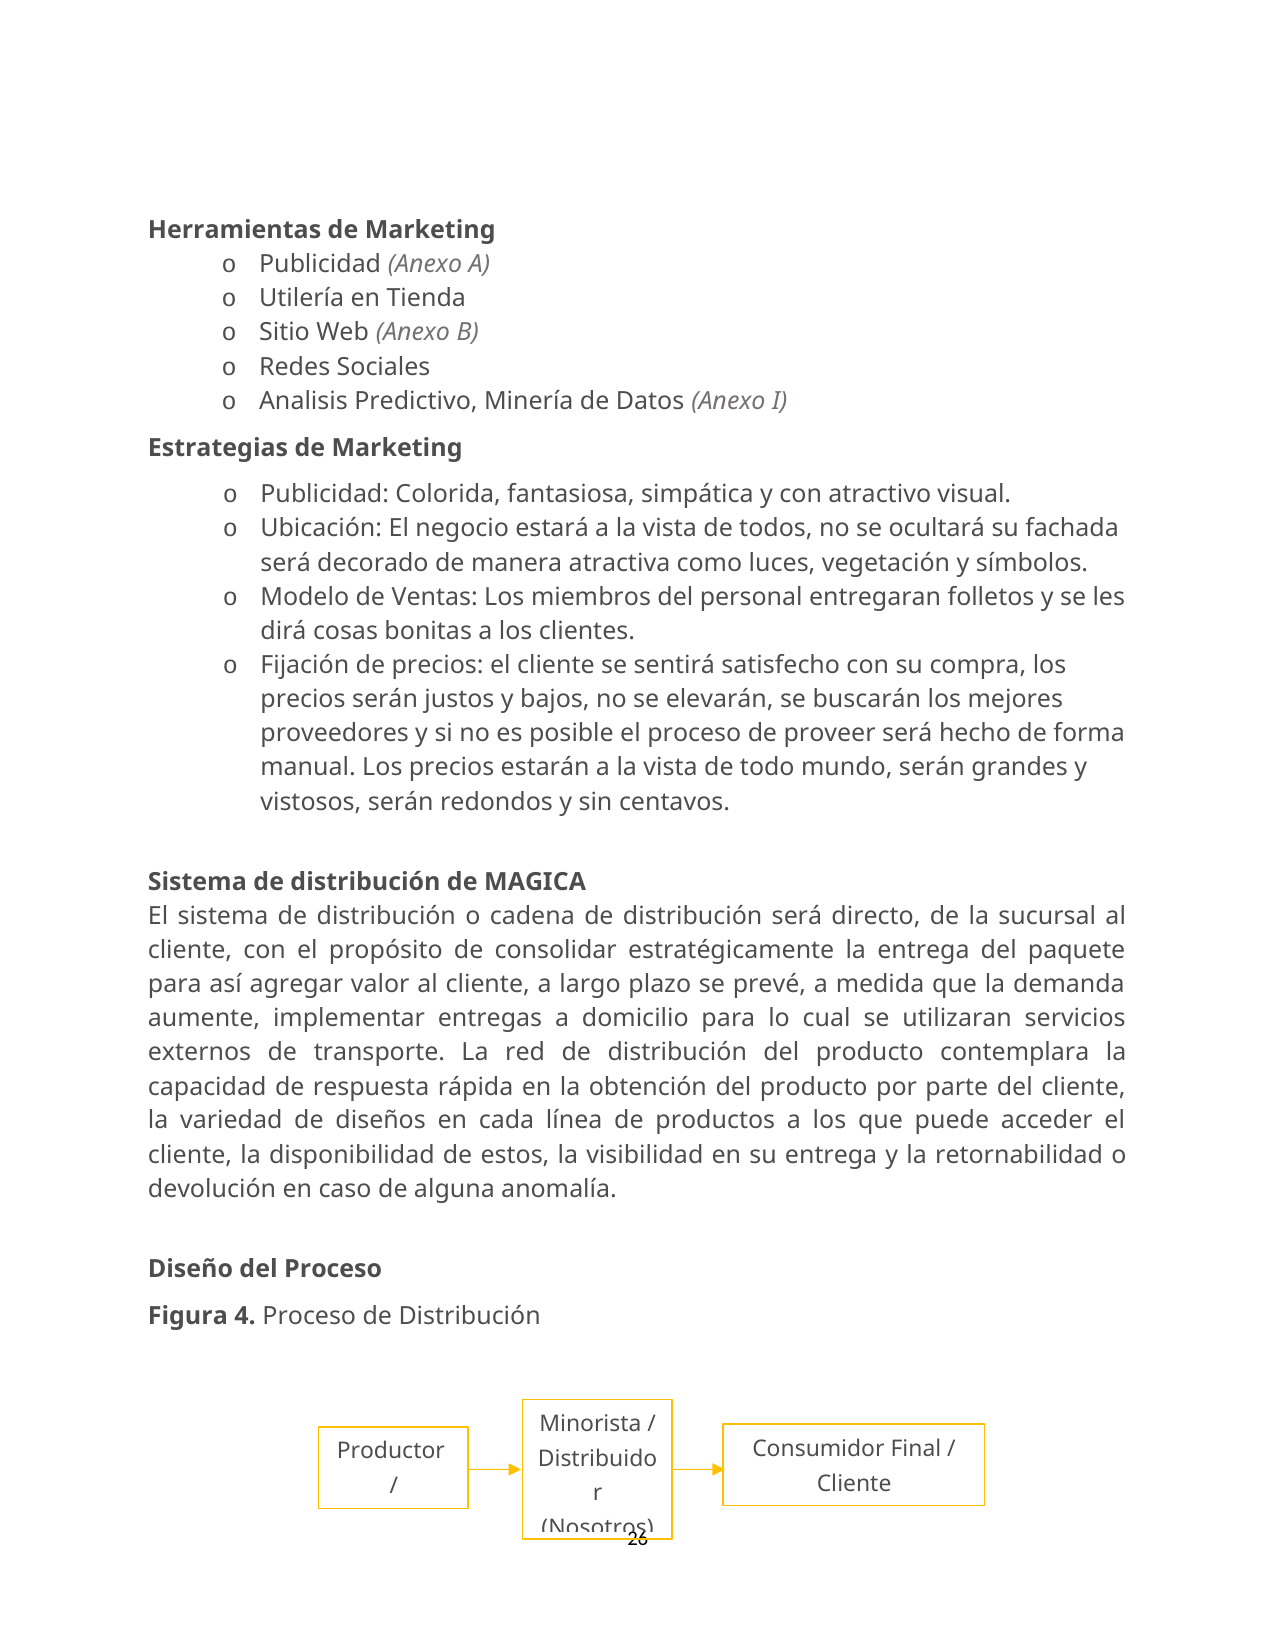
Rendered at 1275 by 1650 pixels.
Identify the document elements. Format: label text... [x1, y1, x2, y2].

list Utilería en Tienda [221, 279, 1127, 314]
list Fijación de precios: el cliente se sentirá satisfecho con su compra, los precios serán justos y bajos, no se elevarán, se buscarán los mejores proveedores y si no es posible el proceso de proveer será hecho de forma manual. Los precios estarán a la vista de todo mundo, serán grandes y vistosos, serán redondos y sin centavos. [223, 647, 1127, 817]
text Figura 4. Proceso de Distribución [148, 1297, 1127, 1332]
list Publicidad: Colorida, fantasiosa, simpática y con atractivo visual. [223, 476, 1127, 510]
text Sistema de distribución de MAGICA [148, 864, 1127, 898]
list Redes Sociales [221, 348, 1127, 382]
list Modelo de Ventas: Los miembros del personal entregaran folletos y se les dirá cosas bonitas a los clientes. [223, 578, 1127, 647]
list Sitio Web (Anexo B) [221, 314, 1127, 348]
list Ubicación: El negocio estará a la vista de todos, no se ocultará su fachada será decorado de manera atractiva como luces, vegetación y símbolos. [223, 510, 1127, 578]
text Herramientas de Marketing [148, 211, 1127, 245]
list Analisis Predictivo, Minería de Datos (Anexo I) [221, 382, 1127, 417]
list Publicidad (Anexo A) [221, 245, 1127, 279]
text El sistema de distribución o cadena de distribución será directo, de la sucursal al cliente, con el propósito de consolidar estratégicamente la entrega del paquete para así agregar valor al cliente, a largo plazo se prevé, a medida que la demanda aumente, implementar entregas a domicilio para lo cual se utilizaran servicios externos de transporte. La red de distribución del producto contemplara la capacidad de respuesta rápida en la obtención del producto por parte del cliente, la variedad de diseños en cada línea de productos a los que puede acceder el cliente, la disponibilidad de estos, la visibilidad en su entrega y la retornabilidad o devolución en caso de alguna anomalía. [148, 898, 1127, 1204]
text Estrategias de Marketing [148, 429, 1127, 463]
text Diseño del Proceso [148, 1251, 1127, 1285]
